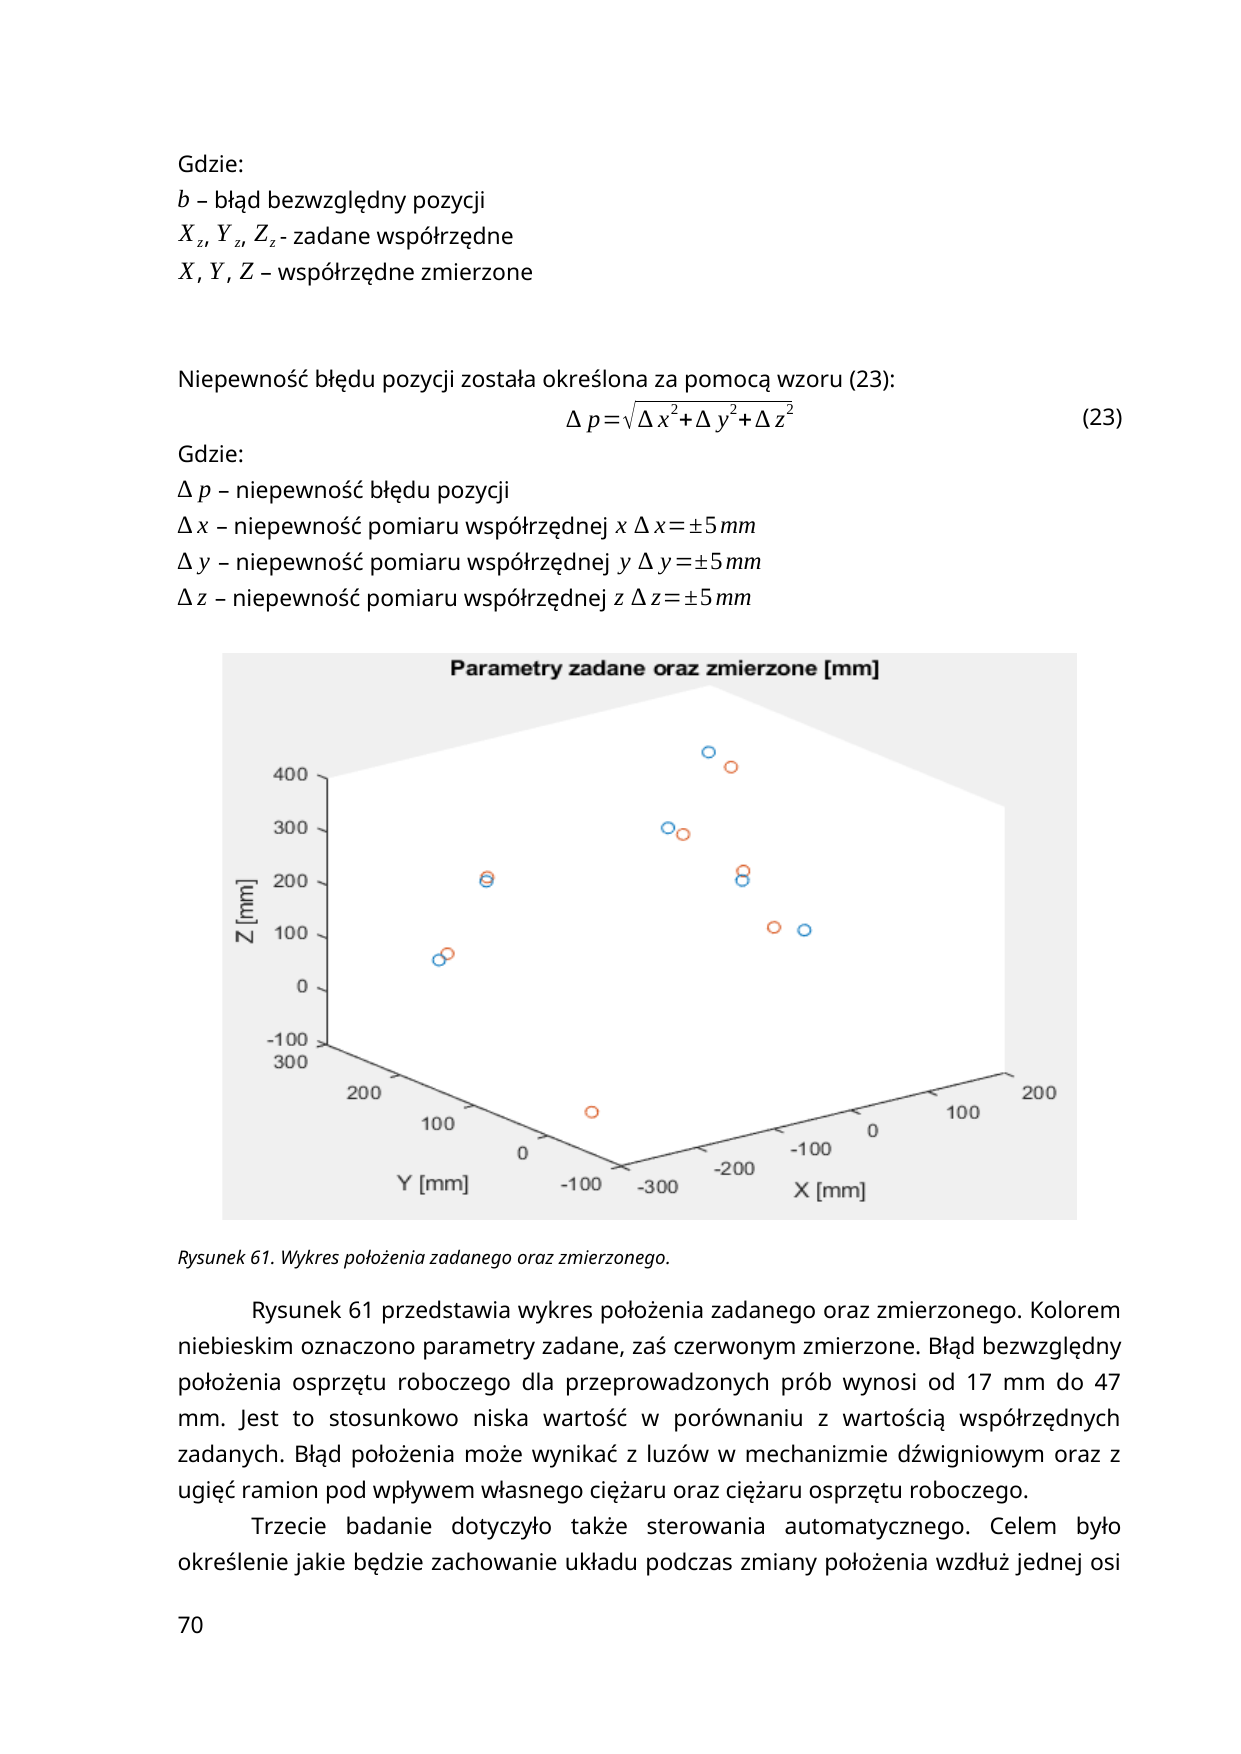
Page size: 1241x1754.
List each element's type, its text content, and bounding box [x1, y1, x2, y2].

text Rysunek 61. Wykres położenia zadanego oraz zmierzonego. [177, 1244, 1122, 1269]
text , , – współrzędne zmierzone [177, 256, 1122, 287]
text – niepewność błędu pozycji [177, 474, 1122, 505]
text – niepewność pomiaru współrzędnej [177, 546, 1122, 577]
text – niepewność pomiaru współrzędnej [177, 509, 1122, 541]
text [177, 1510, 1122, 1577]
text – niepewność pomiaru współrzędnej [177, 581, 1122, 613]
text Gdzie: [177, 438, 1122, 469]
text , , - zadane współrzędne [177, 219, 1122, 251]
text Rysunek 61 przedstawia wykres położenia zadanego oraz zmierzonego. Kolorem niebieskim oznaczono parametry zadane, zaś czerwonym zmierzone. Błąd bezwzględny położenia osprzętu roboczego dla przeprowadzonych prób wynosi od 17 mm do 47 mm. Jest to stosunkowo niska wartość w porównaniu z wartością współrzędnych zadanych. Błąd położenia może wynikać z luzów w mechanizmie dźwigniowym oraz z ugięć ramion pod wpływem własnego ciężaru oraz ciężaru osprzętu roboczego. [177, 1294, 1122, 1505]
text Gdzie: [177, 148, 1122, 179]
text (23) [177, 399, 1122, 433]
text Niepewność błędu pozycji została określona za pomocą wzoru (23): [177, 363, 1122, 395]
text – błąd bezwzględny pozycji [177, 184, 1122, 215]
picture [222, 653, 1077, 1220]
